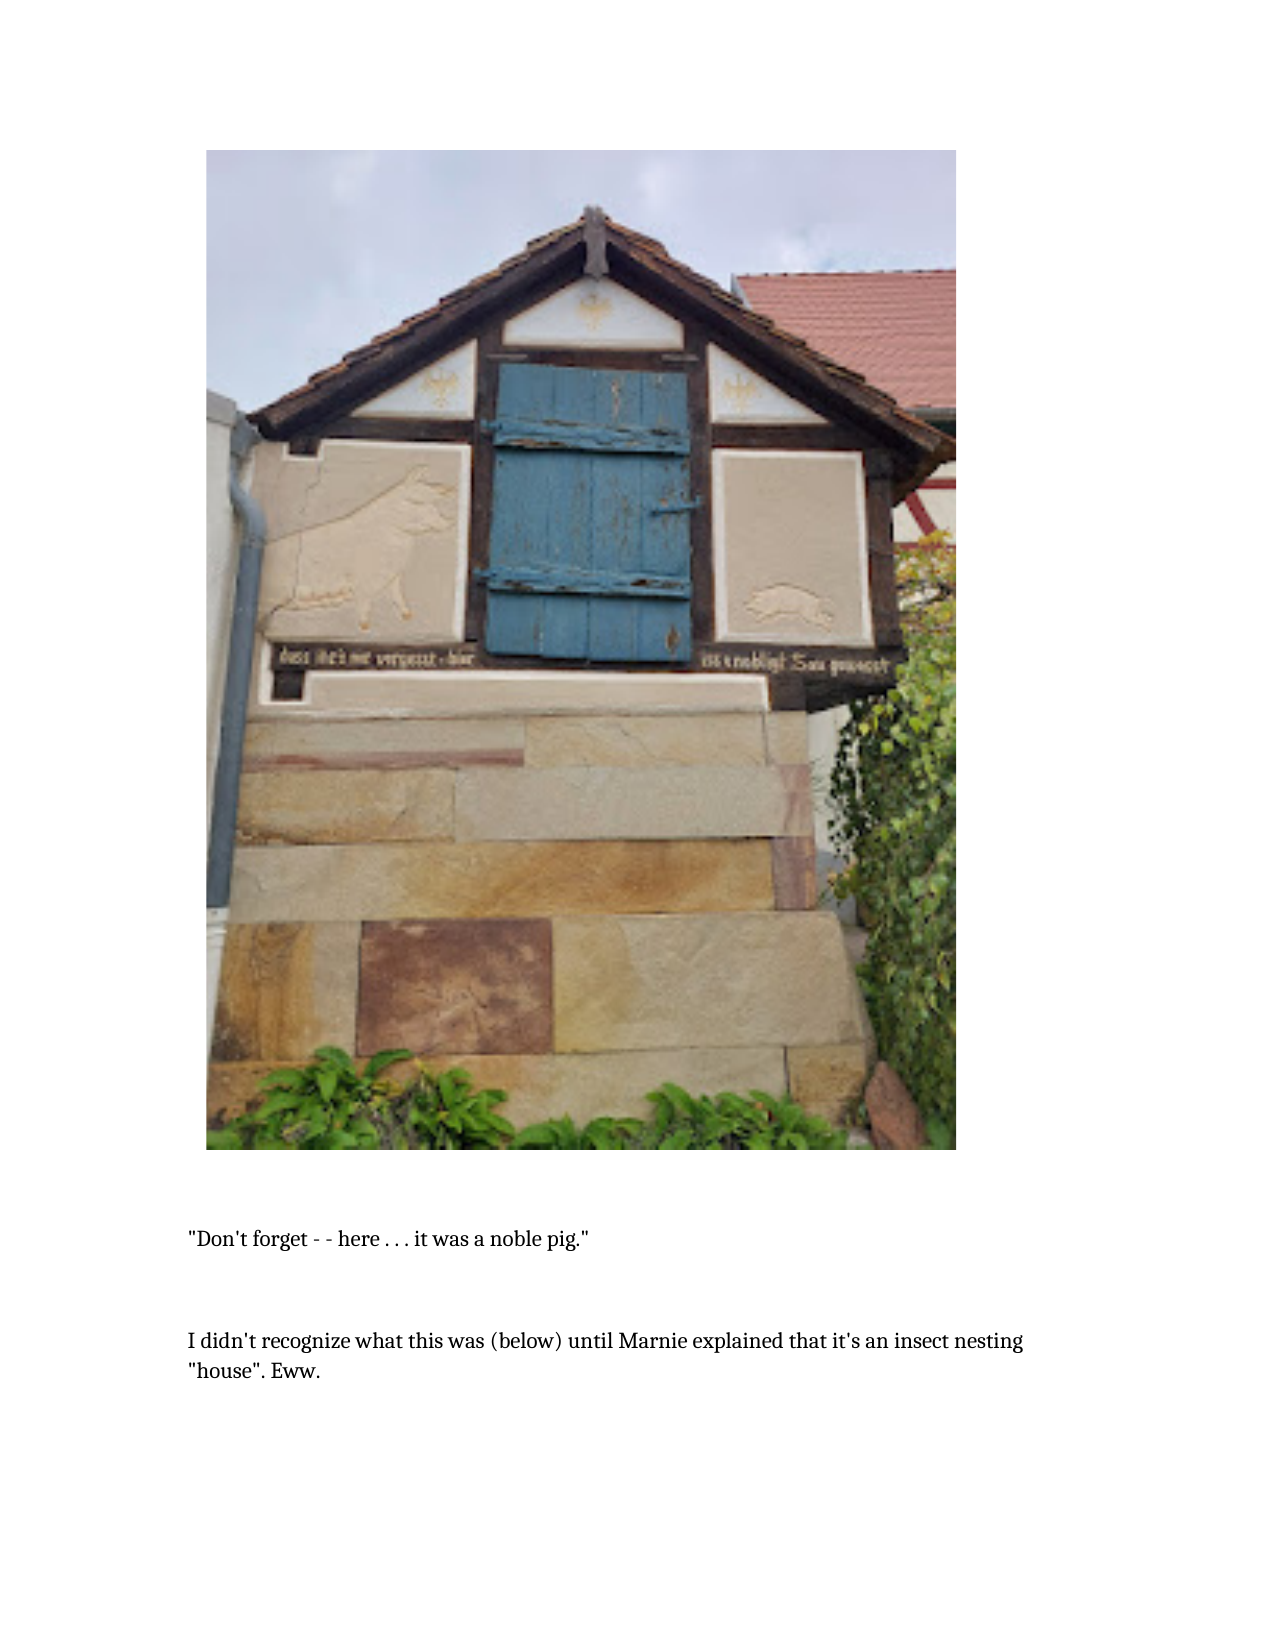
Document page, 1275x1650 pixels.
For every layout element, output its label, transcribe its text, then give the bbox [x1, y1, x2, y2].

text "Don't forget - - here . . . it was a noble pig." [187, 1226, 1087, 1252]
text I didn't recognize what this was (below) until Marnie explained that it's an insect nesting "house". Eww. [187, 1328, 1087, 1384]
picture [206, 150, 957, 1150]
